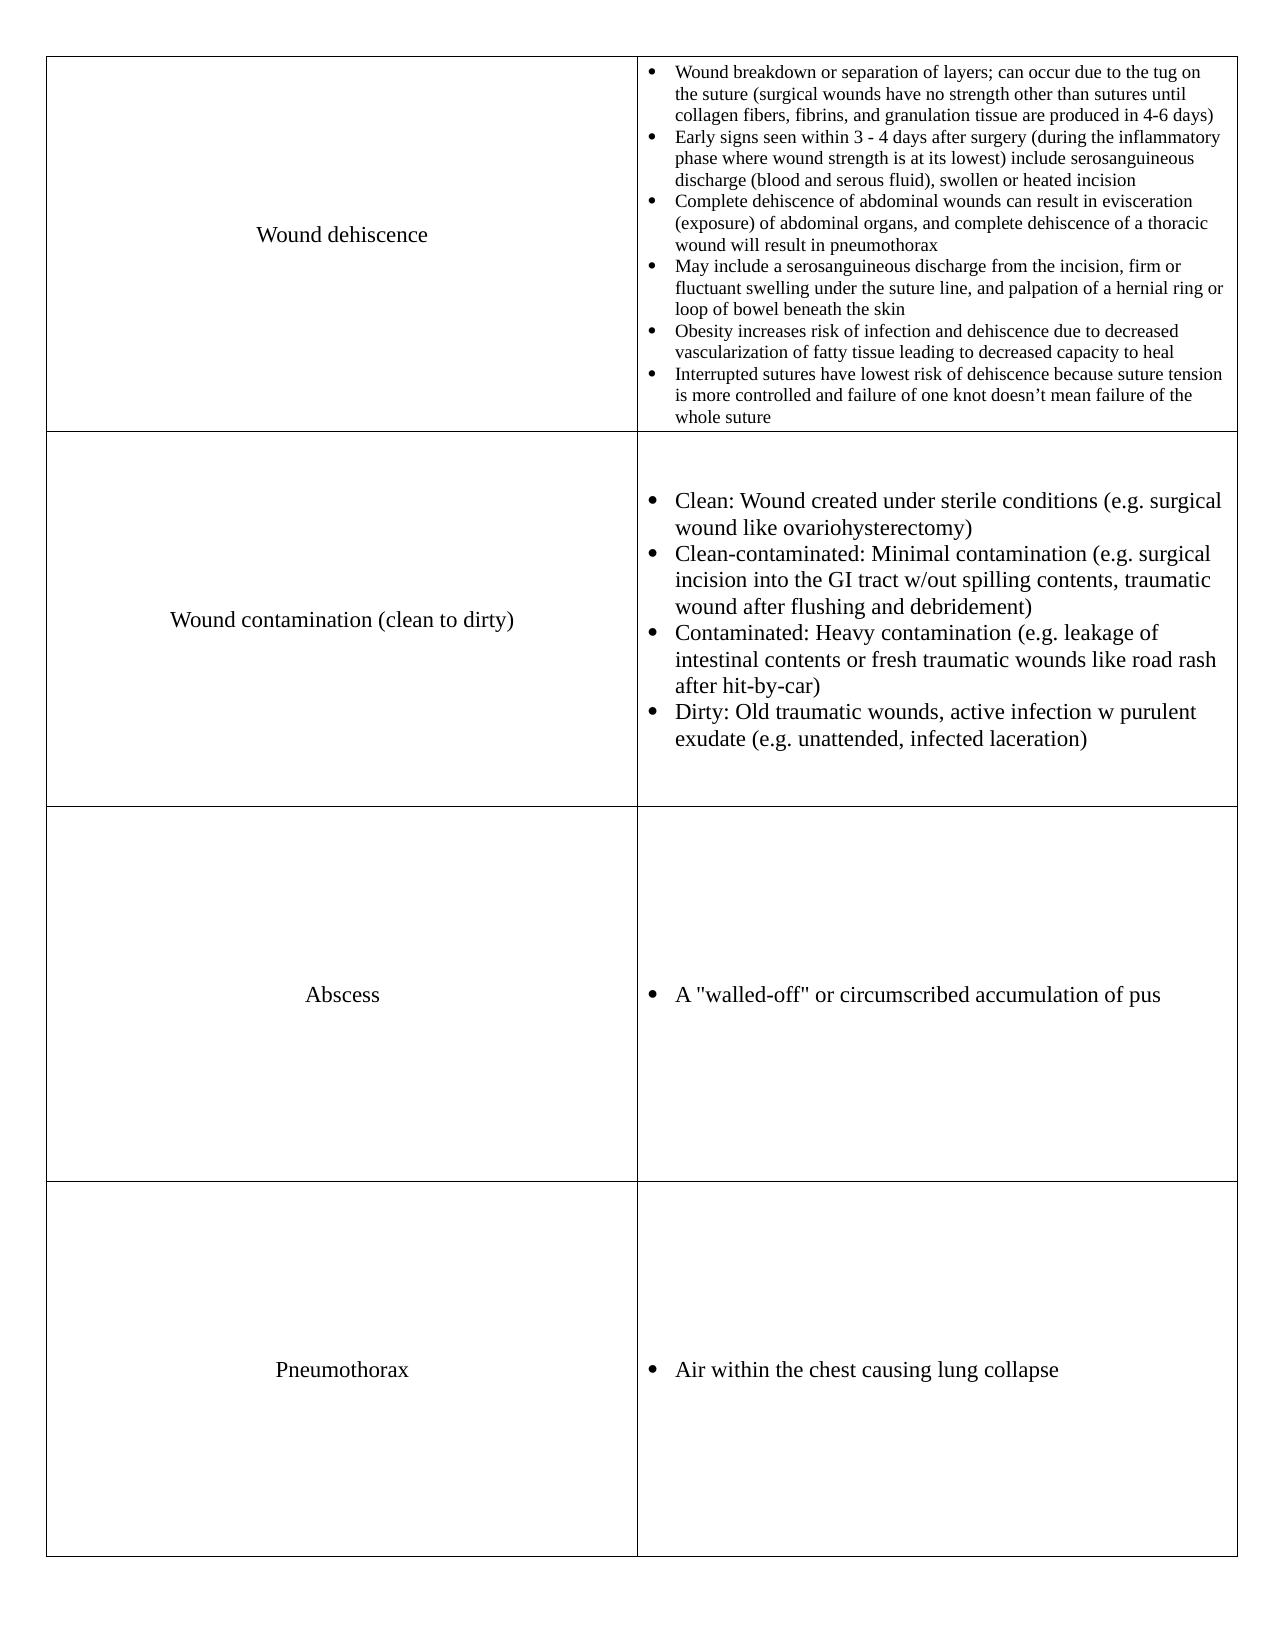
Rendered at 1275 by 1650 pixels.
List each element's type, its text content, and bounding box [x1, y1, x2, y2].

table_cell A "walled-off" or circumscribed accumulation of pus [638, 807, 1237, 1181]
table_cell Pneumothorax [47, 1182, 637, 1556]
table_cell Clean: Wound created under sterile conditions (e.g. surgical wound like ovariohysterectomy) Clean-contaminated: Minimal contamination (e.g. surgical incision into the GI tract w/out spilling contents, traumatic wound after flushing and debridement) Contaminated: Heavy contamination (e.g. leakage of intestinal contents or fresh traumatic wounds like road rash after hit-by-car) Dirty: Old traumatic wounds, active infection w purulent exudate (e.g. unattended, infected laceration) [638, 432, 1237, 806]
table_cell Wound breakdown or separation of layers; can occur due to the tug on the suture (surgical wounds have no strength other than sutures until collagen fibers, fibrins, and granulation tissue are produced in 4-6 days) Early signs seen within 3 - 4 days after surgery (during the inflammatory phase where wound strength is at its lowest) include serosanguineous discharge (blood and serous fluid), swollen or heated incision Complete dehiscence of abdominal wounds can result in evisceration (exposure) of abdominal organs, and complete dehiscence of a thoracic wound will result in pneumothorax May include a serosanguineous discharge from the incision, firm or fluctuant swelling under the suture line, and palpation of a hernial ring or loop of bowel beneath the skin Obesity increases risk of infection and dehiscence due to decreased vascularization of fatty tissue leading to decreased capacity to heal Interrupted sutures have lowest risk of dehiscence because suture tension is more controlled and failure of one knot doesn’t mean failure of the whole suture [638, 57, 1237, 431]
table_cell Wound dehiscence [47, 57, 637, 431]
table_cell Abscess [47, 807, 637, 1181]
table_cell Air within the chest causing lung collapse [638, 1182, 1237, 1556]
table_cell Wound contamination (clean to dirty) [47, 432, 637, 806]
